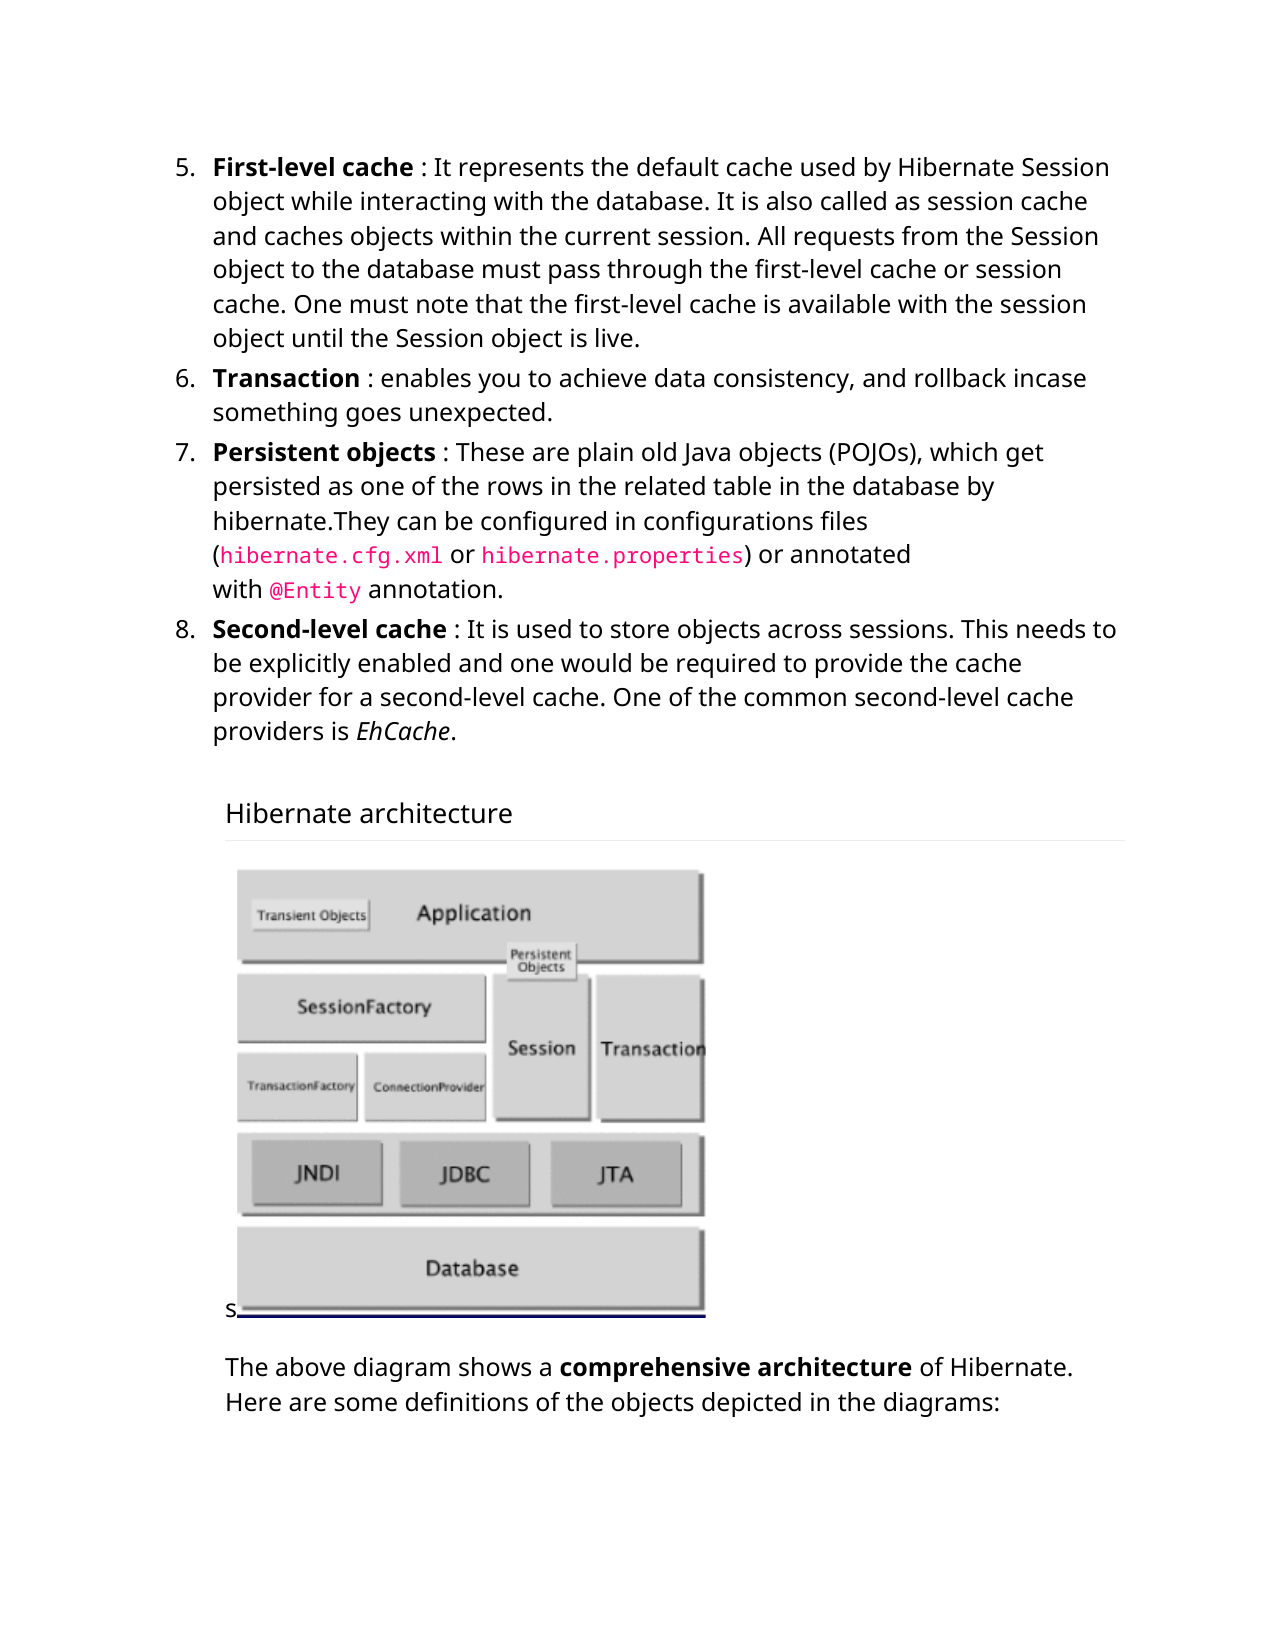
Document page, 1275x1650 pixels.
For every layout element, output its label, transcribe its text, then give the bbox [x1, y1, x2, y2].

list Second-level cache : It is used to store objects across sessions. This needs to be explicitly enabled and one would be required to provide the cache provider for a second-level cache. One of the common second-level cache providers is EhCache. [175, 612, 1125, 748]
list Transaction : enables you to achieve data consistency, and rollback incase something goes unexpected. [175, 361, 1125, 429]
subtitle Hibernate architecture [225, 795, 1125, 840]
picture [237, 869, 706, 1318]
list Persistent objects : These are plain old Java objects (POJOs), which get persisted as one of the rows in the related table in the database by hibernate.They can be configured in configurations files (hibernate.cfg.xml or hibernate.properties) or annotated with @Entity annotation. [175, 435, 1125, 605]
text The above diagram shows a comprehensive architecture of Hibernate. Here are some definitions of the objects depicted in the diagrams: [225, 1350, 1125, 1418]
list First-level cache : It represents the default cache used by Hibernate Session object while interacting with the database. It is also called as session cache and caches objects within the current session. All requests from the Session object to the database must pass through the first-level cache or session cache. One must note that the first-level cache is available with the session object until the Session object is live. [175, 150, 1125, 354]
